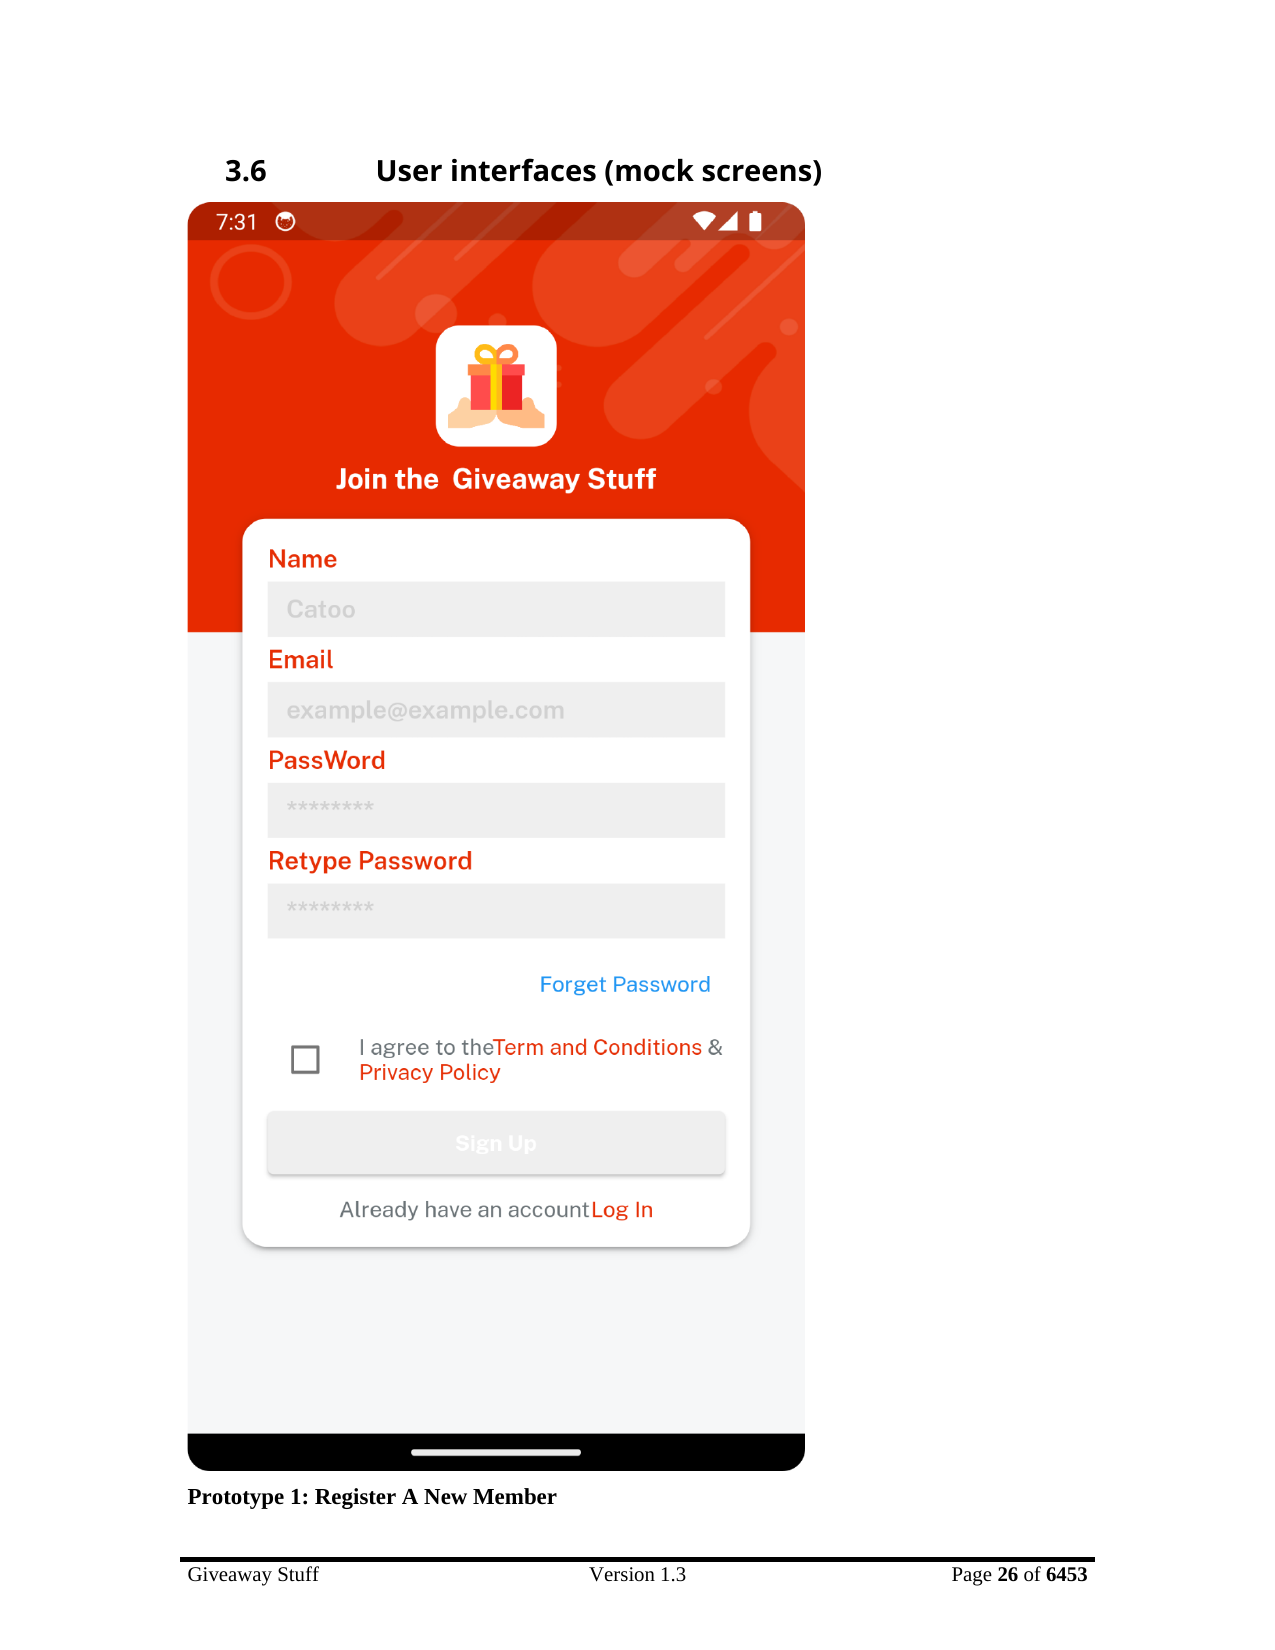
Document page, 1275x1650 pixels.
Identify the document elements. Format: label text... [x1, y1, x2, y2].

subtitle User interfaces (mock screens) [225, 150, 1087, 190]
picture [187, 202, 805, 1471]
